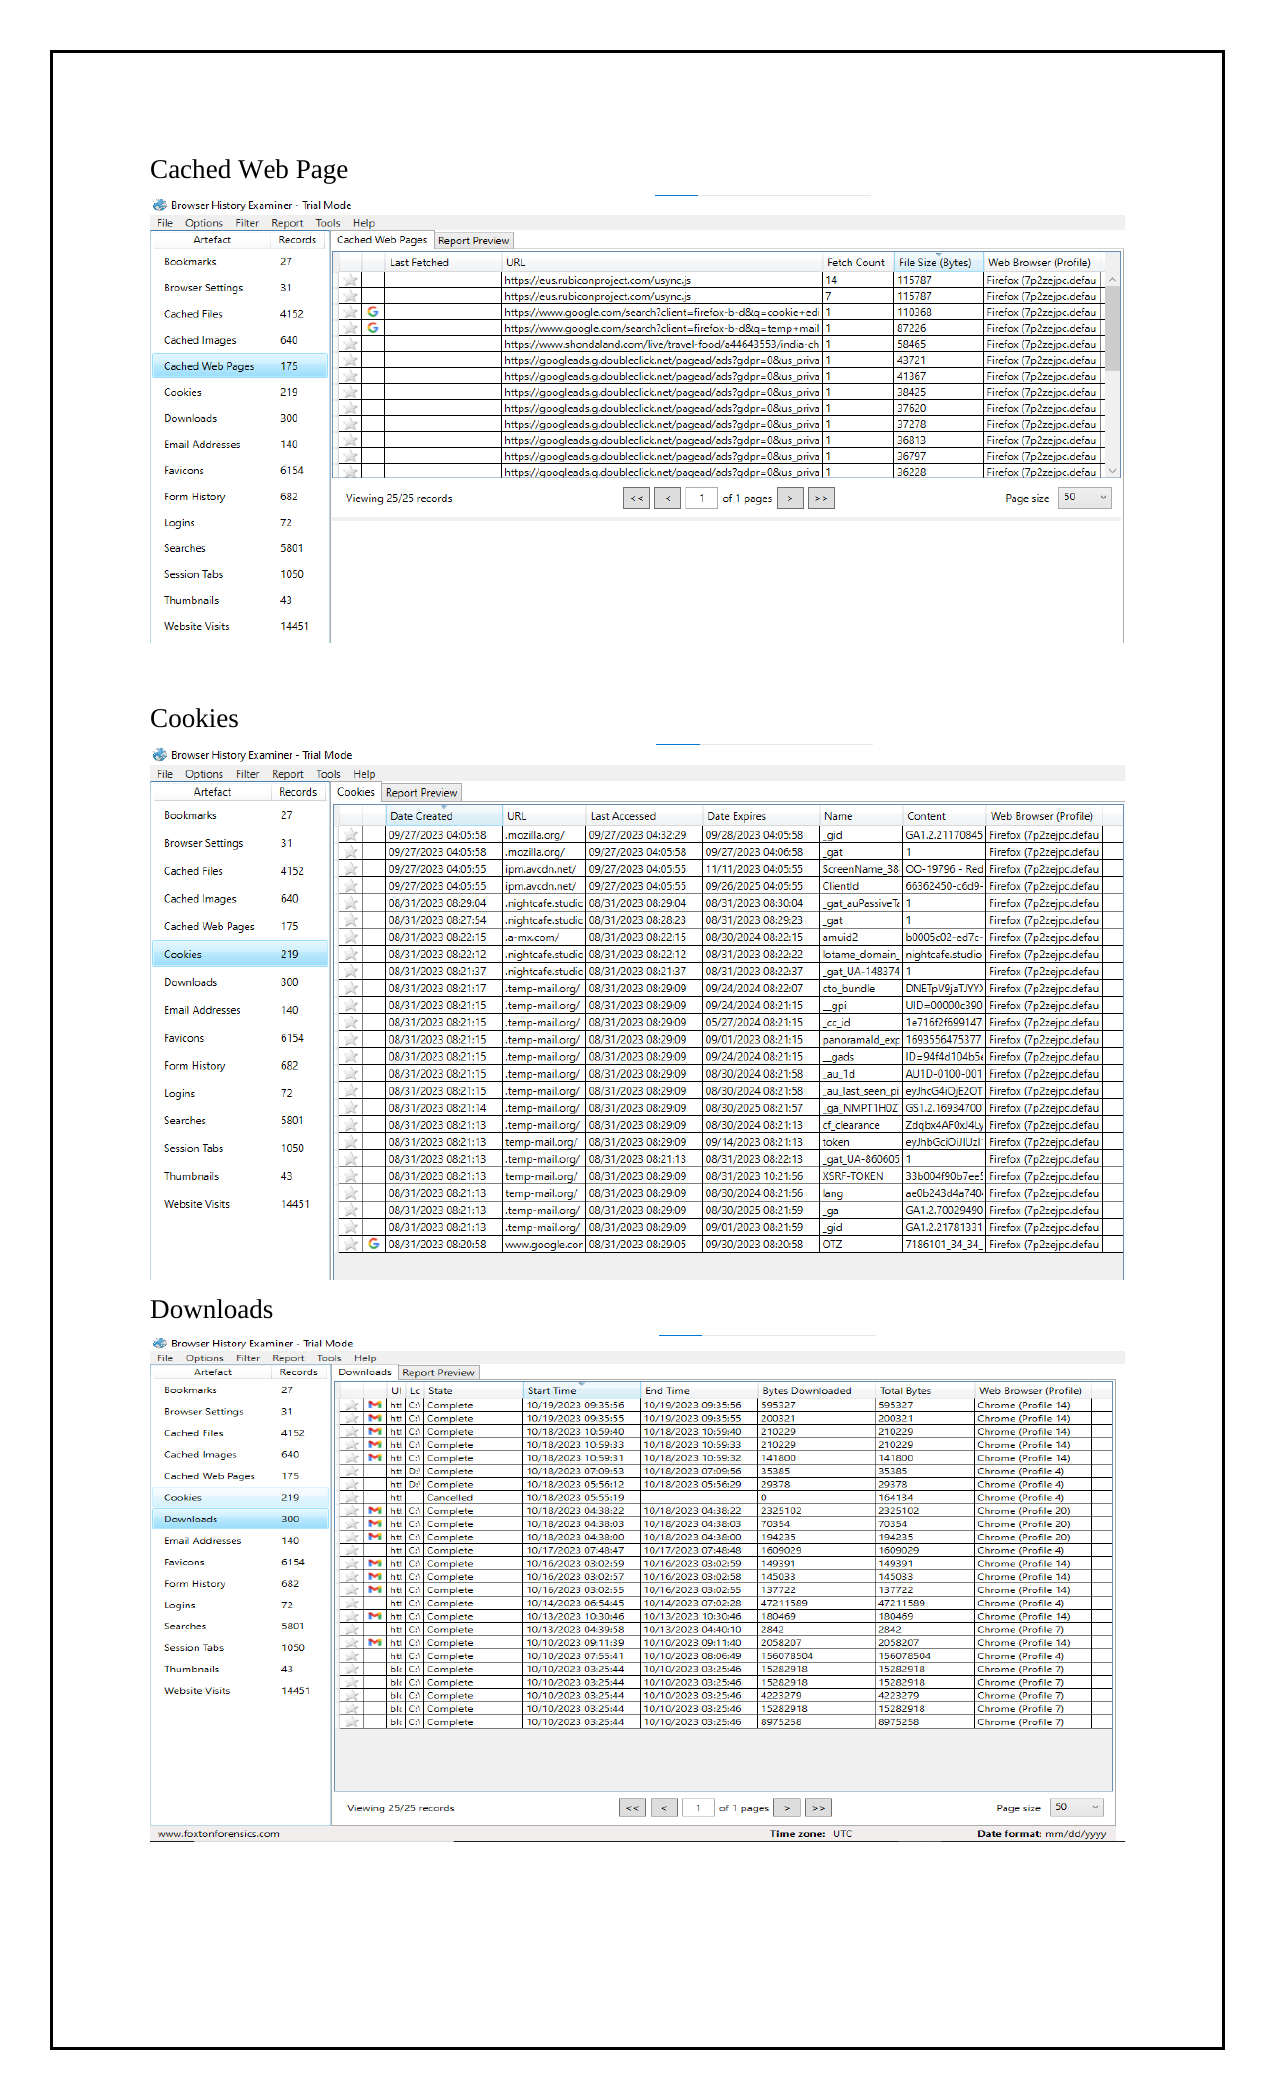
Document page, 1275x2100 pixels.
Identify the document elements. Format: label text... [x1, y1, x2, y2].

text Downloads [150, 1290, 1125, 1325]
picture [150, 744, 1125, 1280]
picture [150, 195, 1125, 643]
text Cookies [150, 699, 1125, 733]
text Cached Web Page [150, 150, 1125, 184]
picture [150, 1335, 1125, 1842]
